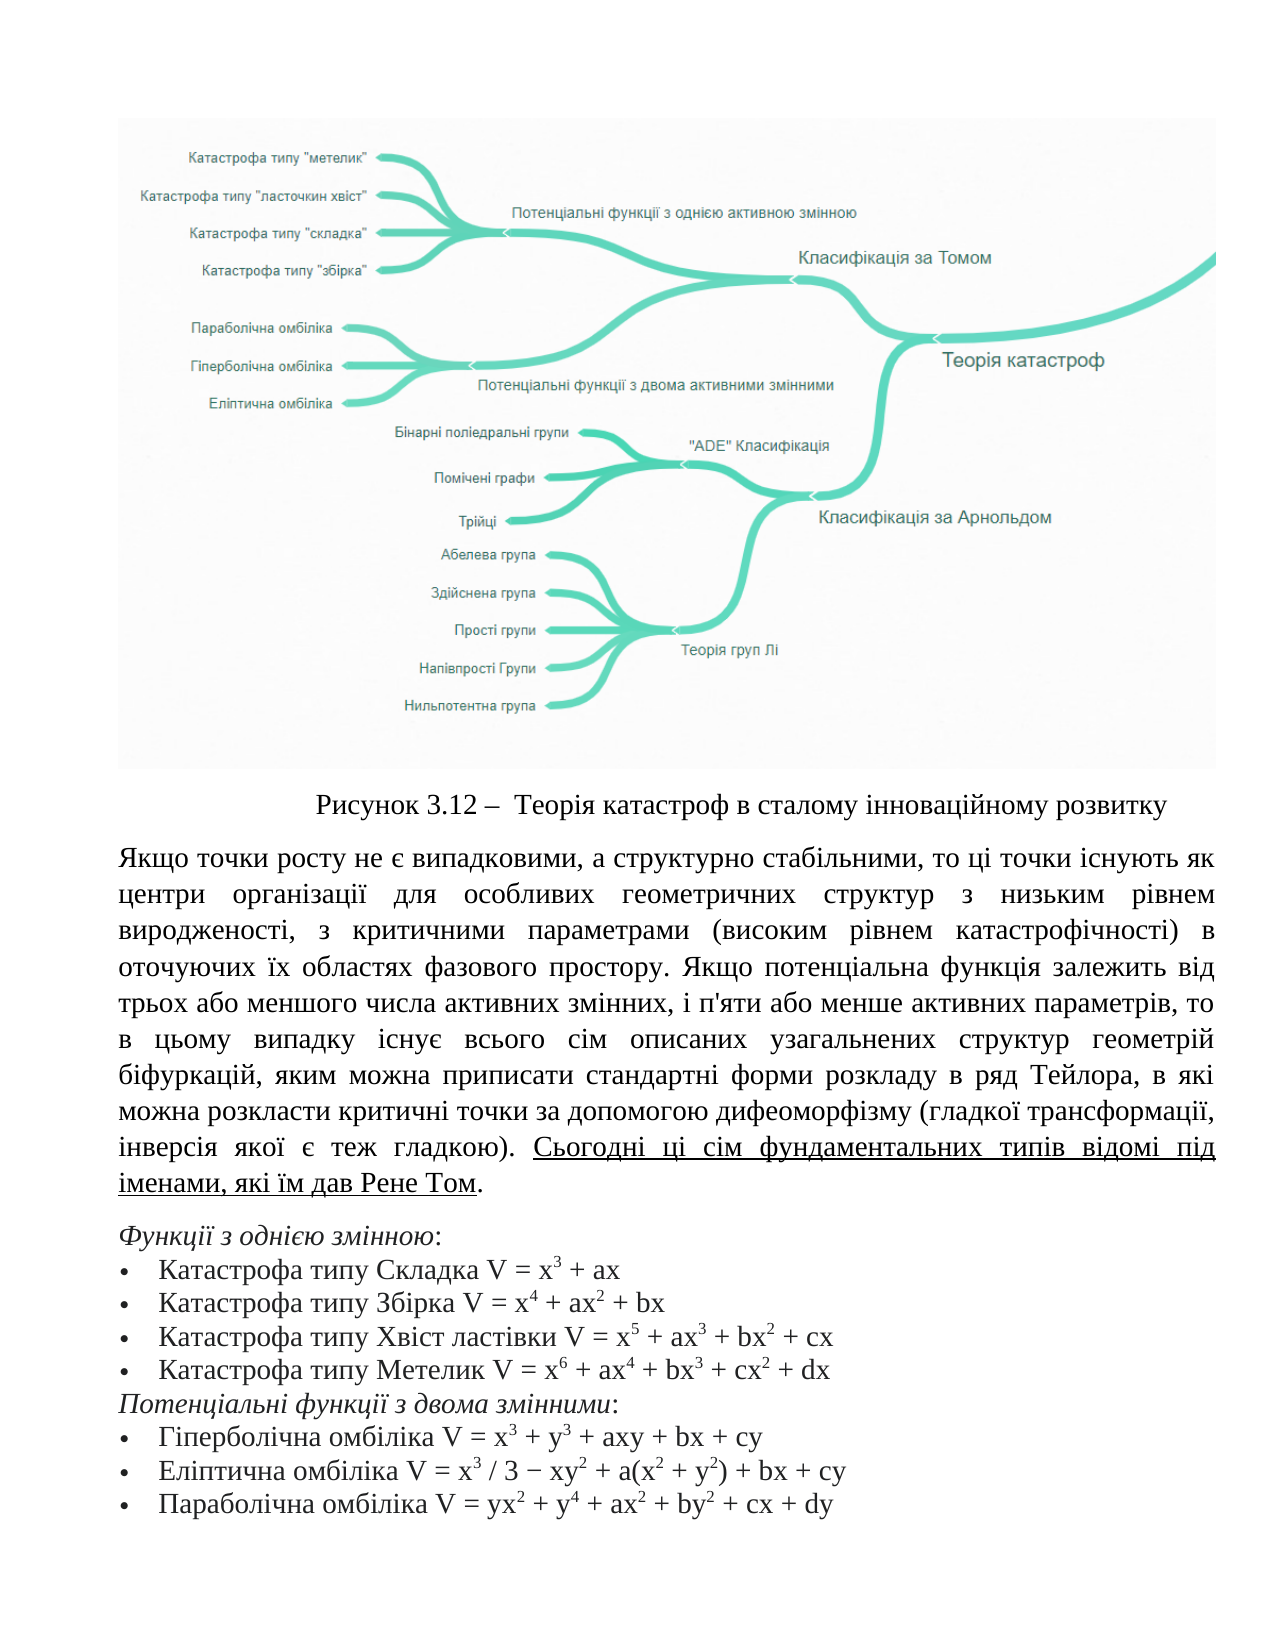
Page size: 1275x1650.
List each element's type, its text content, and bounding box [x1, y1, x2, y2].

text Потенціальні функції з двома змінними: [118, 1386, 1216, 1419]
picture [118, 118, 1216, 769]
text Рисунок 3.12 – Теорія катастроф в сталому інноваційному розвитку [193, 787, 1216, 821]
list Еліптична омбіліка V = x3 / 3 − xy2 + a(x2 + y2) + bx + cy [121, 1453, 1216, 1487]
list Катастрофа типу Метелик V = x6 + ax4 + bx3 + cx2 + dx [121, 1352, 1216, 1386]
list Катастрофа типу Хвіст ластівки V = x5 + ax3 + bx2 + cx [121, 1319, 1216, 1352]
text Функції з однією змінною: [118, 1218, 1216, 1252]
list Гіперболічна омбіліка V = x3 + y3 + axy + bx + cy [121, 1419, 1216, 1453]
list Катастрофа типу Складка V = x3 + ax [121, 1252, 1216, 1285]
list Параболічна омбіліка V = yx2 + y4 + ax2 + by2 + cx + dy [121, 1487, 1216, 1520]
list Катастрофа типу Збірка V = x4 + ax2 + bx [121, 1285, 1216, 1319]
text Якщо точки росту не є випадковими, а структурно стабільними, то ці точки існують як центри організації для особливих геометричних структур з низьким рівнем виродженості, з критичними параметрами (високим рівнем катастрофічності) в оточуючих їх областях фазового простору. Якщо потенціальна функція залежить від трьох або меншого числа активних змінних, і п'яти або менше активних параметрів, то в цьому випадку існує всього сім описаних узагальнених структур геометрій біфуркацій, яким можна приписати стандартні форми розкладу в ряд Тейлора, в які можна розкласти критичні точки за допомогою дифеоморфізму (гладкої трансформації, інверсія якої є теж гладкою). Сьогодні ці сім фундаментальних типів відомі під іменами, які їм дав Рене Том. [118, 840, 1216, 1199]
